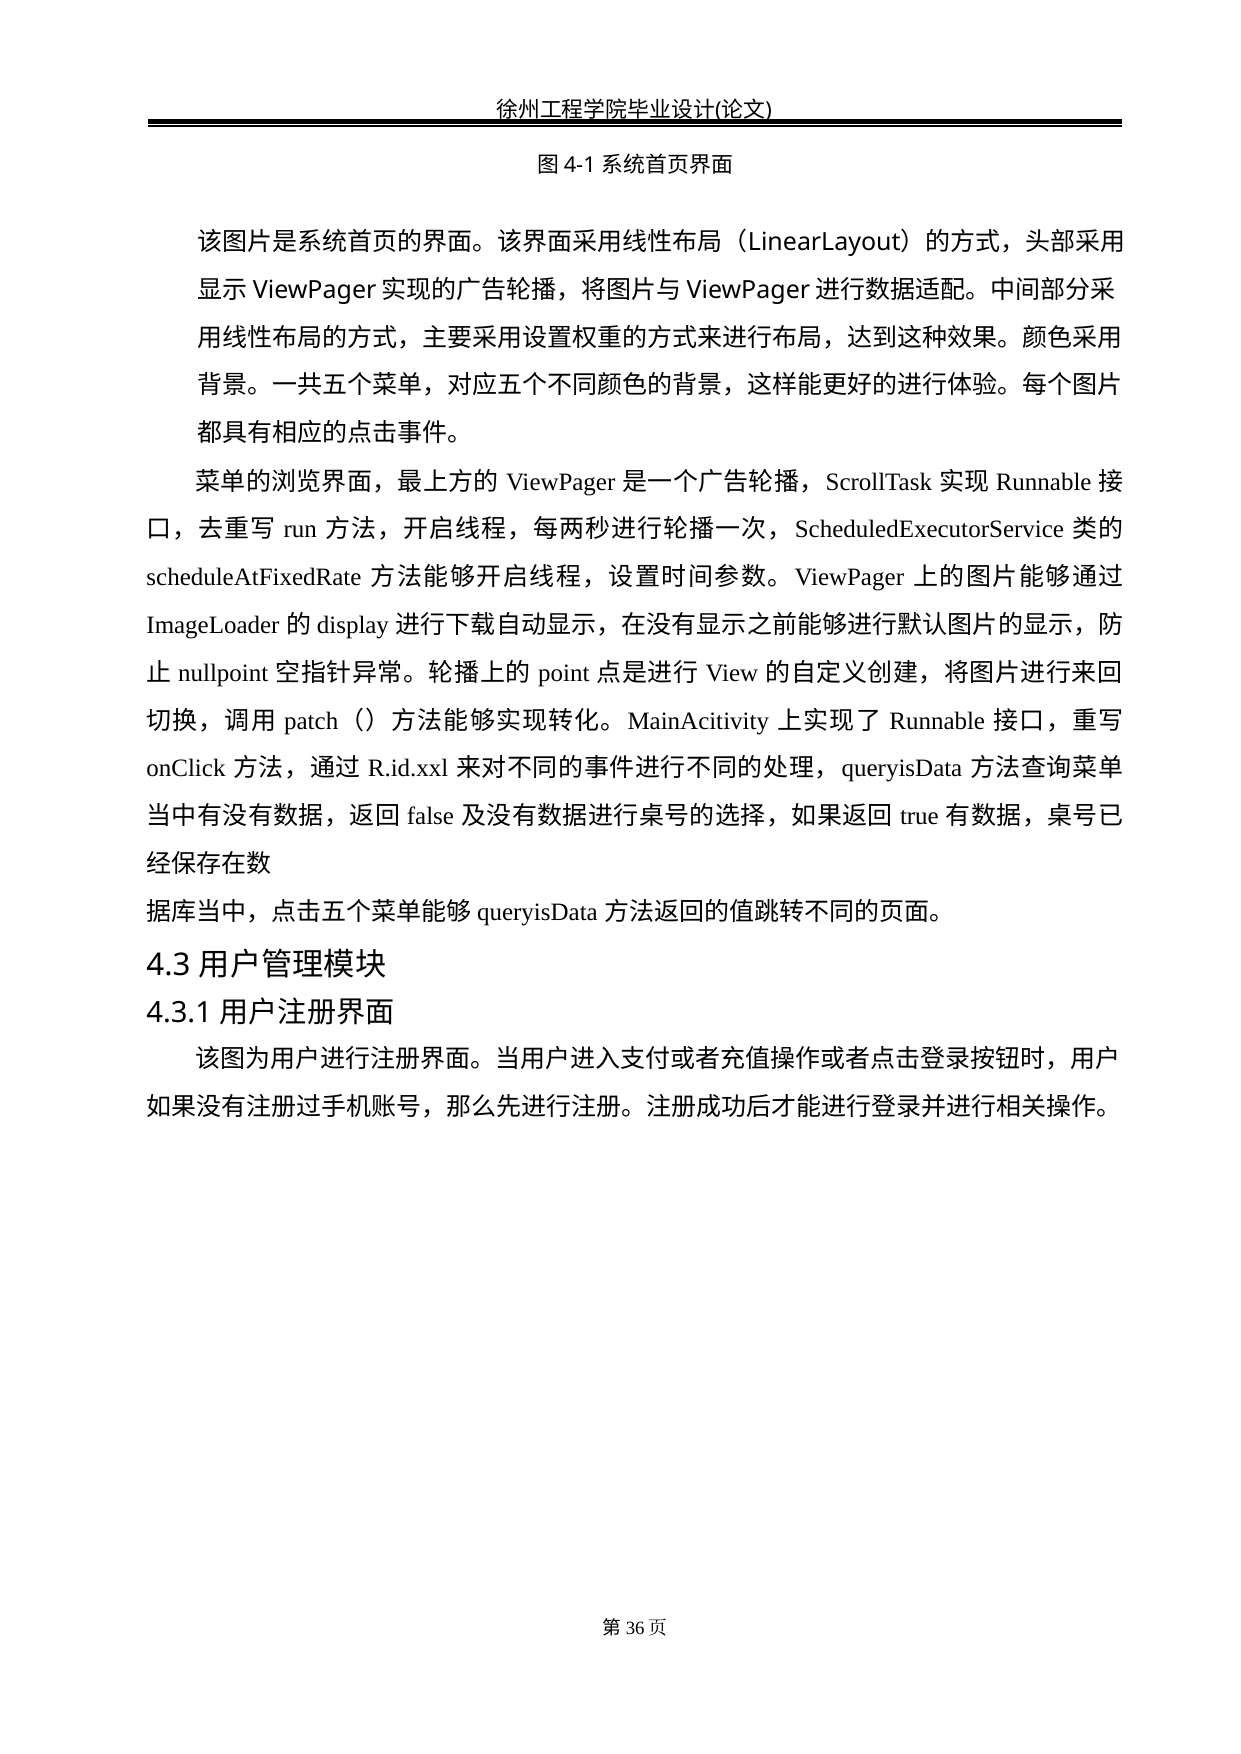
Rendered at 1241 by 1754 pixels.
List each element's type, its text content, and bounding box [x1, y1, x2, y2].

text 图 4-1 系统首页界面 [188, 147, 1082, 179]
subtitle 4.3 用户管理模块 [146, 939, 1136, 984]
subtitle 4.3.1 用户注册界面 [146, 988, 798, 1031]
text 据库当中，点击五个菜单能够 queryisData 方法返回的值跳转不同的页面。 [146, 892, 1136, 928]
text 该图片是系统首页的界面。该界面采用线性布局（LinearLayout）的方式，头部采用显示ViewPager实现的广告轮播，将图片与ViewPager进行数据适配。中间部分采用线性布局的方式，主要采用设置权重的方式来进行布局，达到这种效果。颜色采用背景。一共五个菜单，对应五个不同颜色的背景，这样能更好的进行体验。每个图片都具有相应的点击事件。 [198, 222, 1136, 449]
text 菜单的浏览界面，最上方的 ViewPager 是一个广告轮播，ScrollTask 实现 Runnable 接口，去重写 run 方法，开启线程，每两秒进行轮播一次，ScheduledExecutorService 类的 scheduleAtFixedRate 方法能够开启线程，设置时间参数。ViewPager 上的图片能够通过 ImageLoader 的 display 进行下载自动显示，在没有显示之前能够进行默认图片的显示，防止 nullpoint 空指针异常。轮播上的 point 点是进行 View 的自定义创建，将图片进行来回切换，调用 patch（）方法能够实现转化。MainAcitivity 上实现了 Runnable 接口，重写 onClick 方法，通过 R.id.xxl 来对不同的事件进行不同的处理，queryisData 方法查询菜单当中有没有数据，返回 false 及没有数据进行桌号的选择，如果返回 true 有数据，桌号已经保存在数 [146, 461, 1123, 880]
text 该图为用户进行注册界面。当用户进入支付或者充值操作或者点击登录按钮时，用户如果没有注册过手机账号，那么先进行注册。注册成功后才能进行登录并进行相关操作。 [146, 1038, 1136, 1123]
